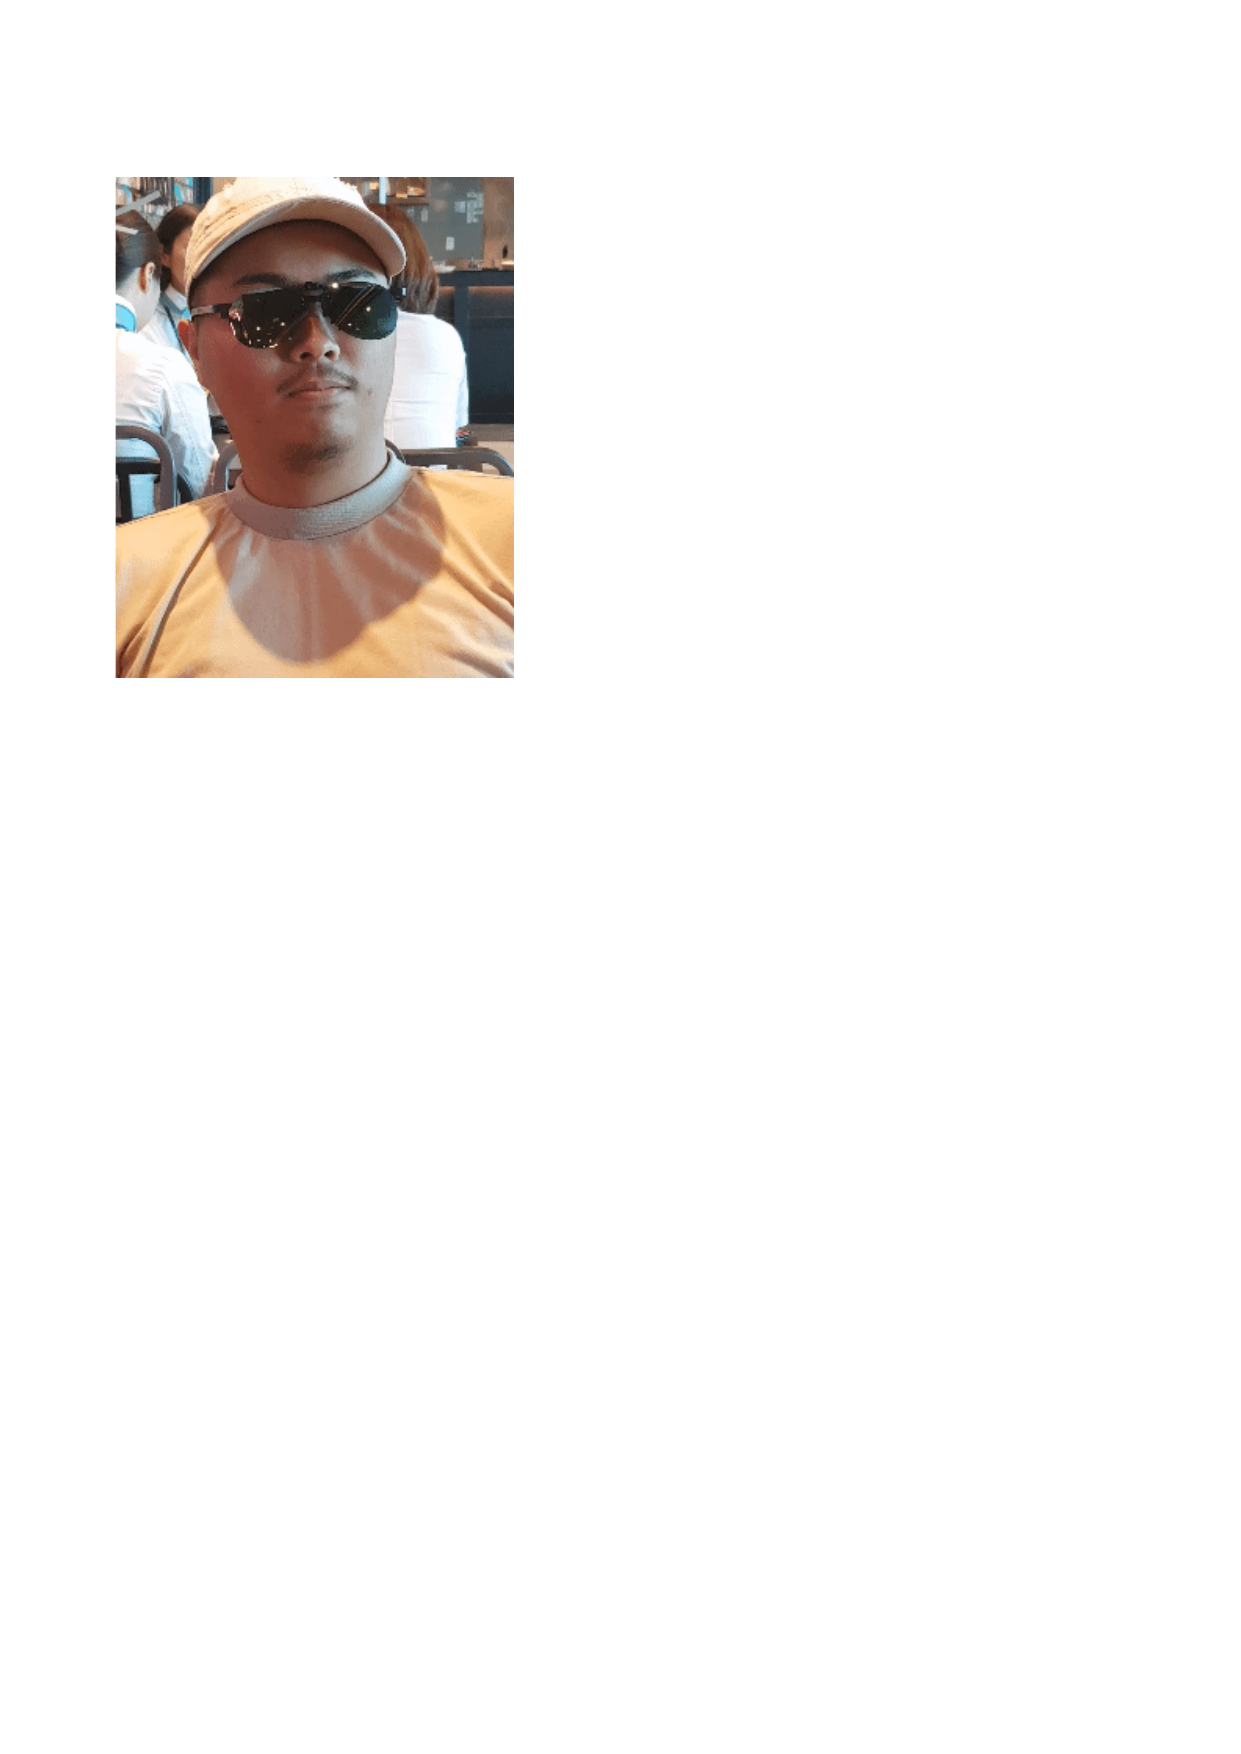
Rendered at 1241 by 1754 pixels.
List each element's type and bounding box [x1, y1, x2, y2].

picture [115, 177, 514, 678]
